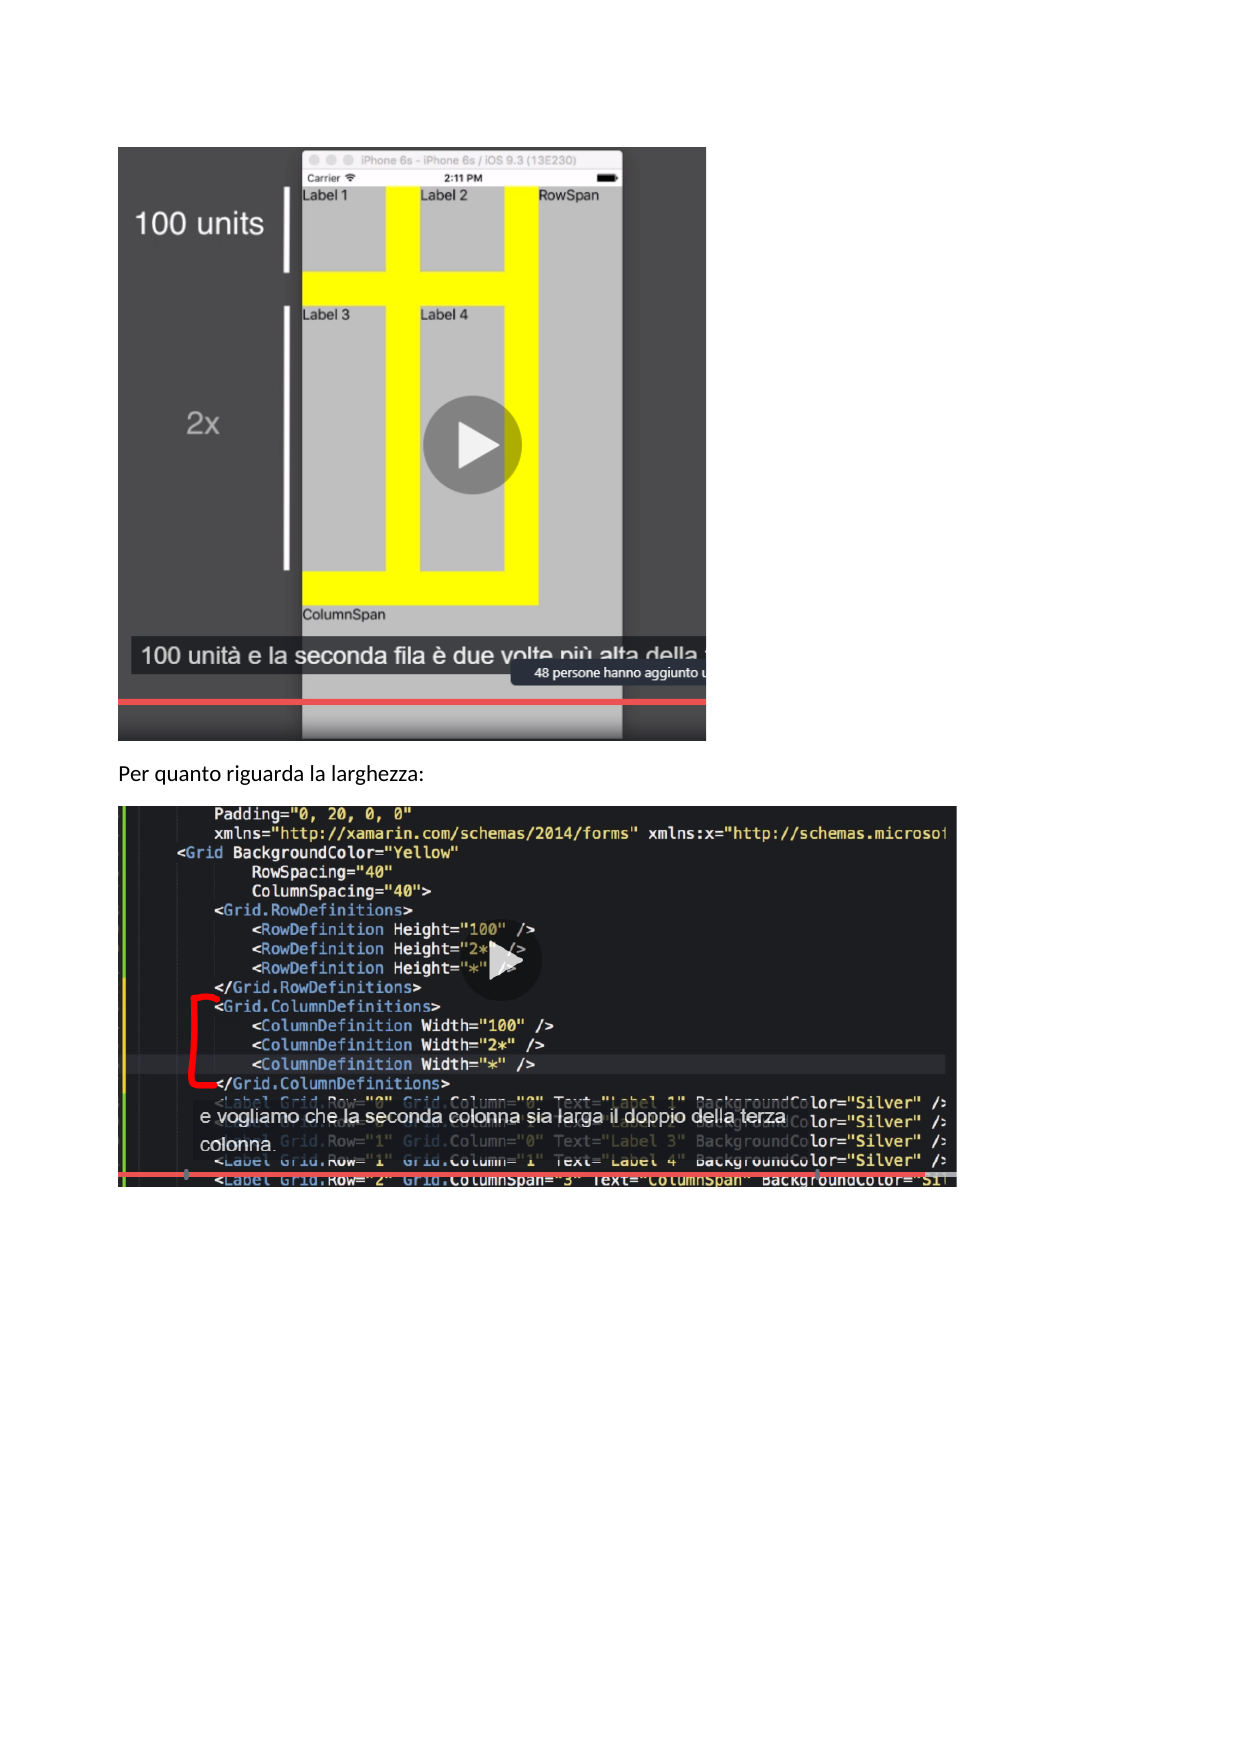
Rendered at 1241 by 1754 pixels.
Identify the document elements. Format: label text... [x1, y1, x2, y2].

picture [118, 147, 707, 741]
picture [118, 806, 957, 1187]
text Per quanto riguarda la larghezza: [118, 759, 1122, 787]
